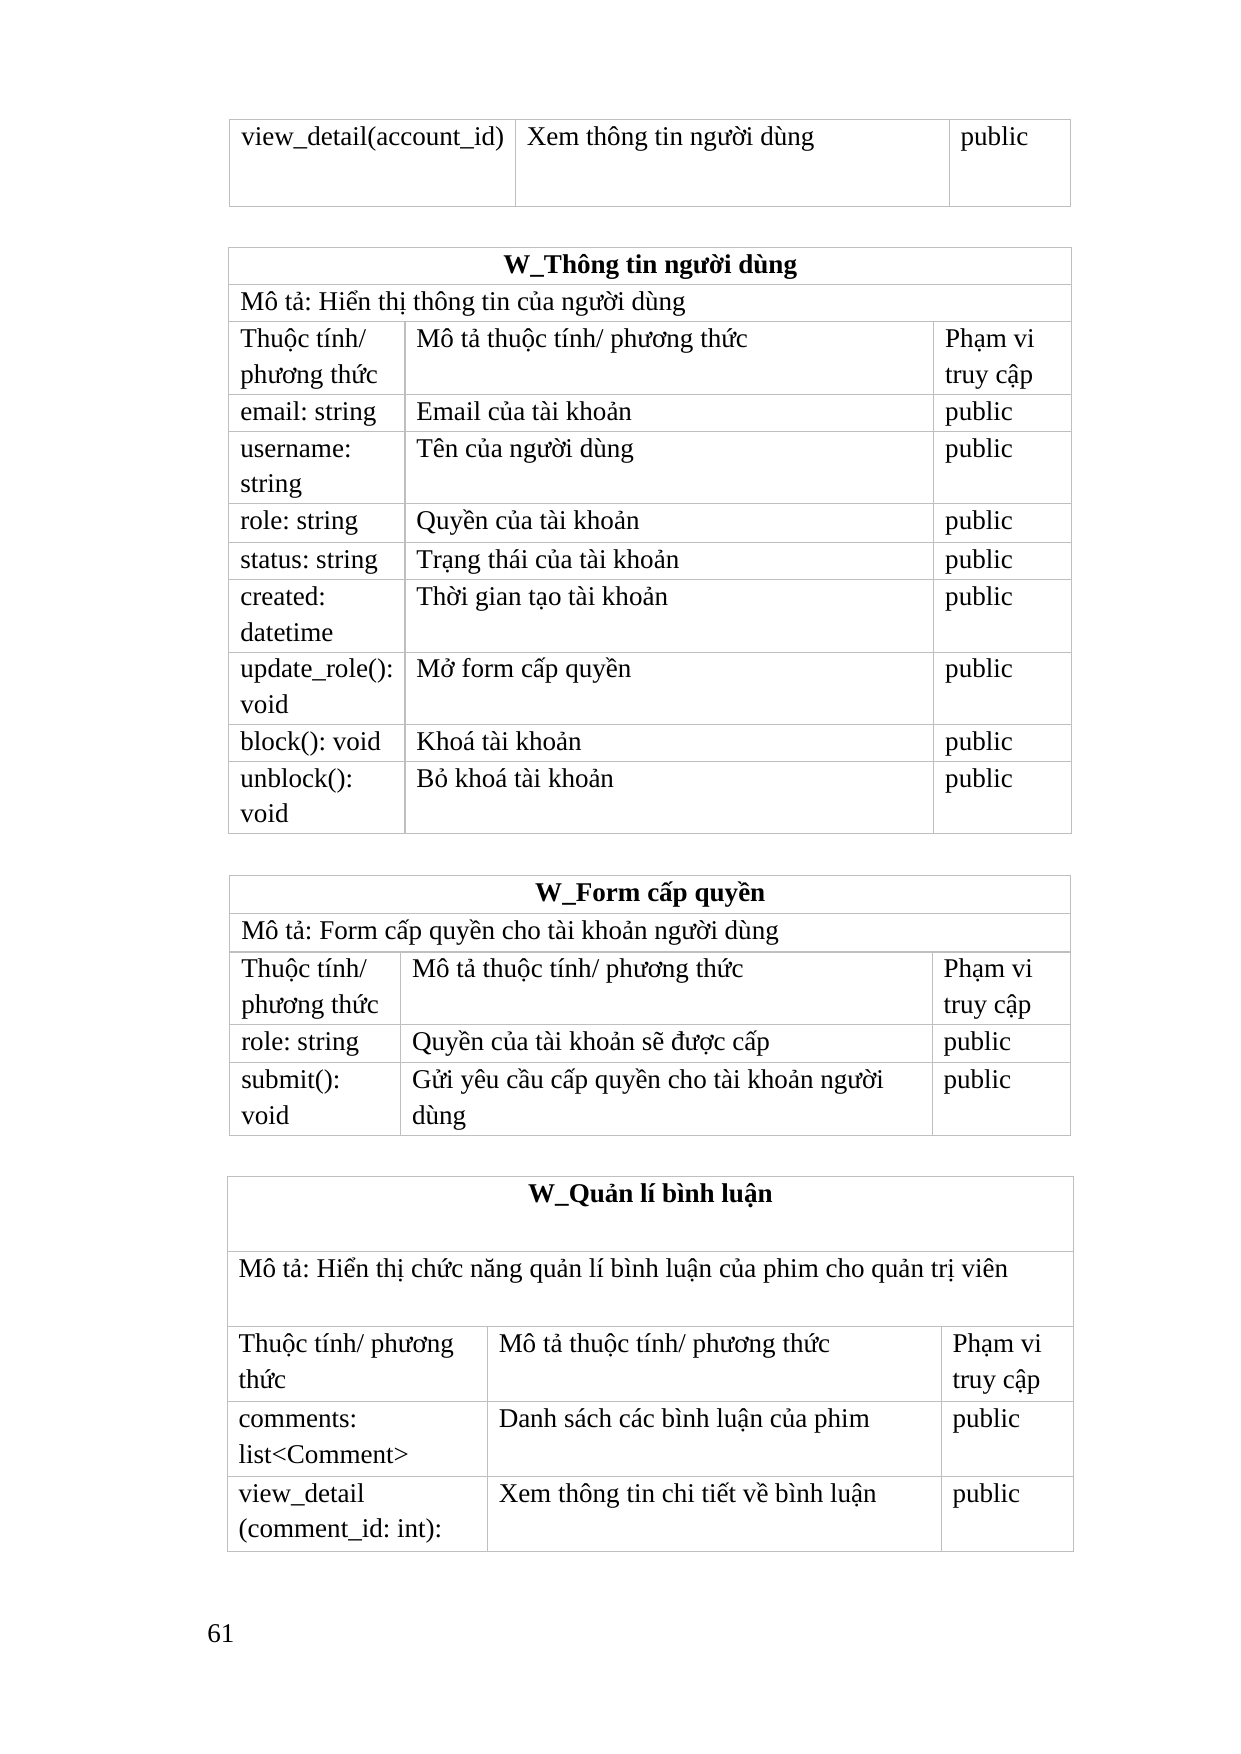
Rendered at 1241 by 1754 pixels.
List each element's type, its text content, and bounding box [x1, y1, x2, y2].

table_cell Gửi yêu cầu cấp quyền cho tài khoản người dùng [401, 1063, 932, 1135]
table_cell update_role(): void [229, 653, 404, 724]
table_cell role: string [230, 1025, 400, 1062]
table_cell Phạm vi truy cập [933, 953, 1070, 1024]
table_cell Phạm vi truy cập [934, 322, 1071, 394]
table_cell Tên của người dùng [406, 432, 933, 503]
table_cell Mở form cấp quyền [406, 653, 933, 724]
table_cell role: string [229, 504, 404, 542]
table_cell public [933, 1025, 1070, 1062]
table_cell Quyền của tài khoản sẽ được cấp [401, 1025, 932, 1062]
table_cell public [950, 120, 1070, 206]
table_header W_Thông tin người dùng [229, 248, 1071, 284]
table_cell Danh sách các bình luận của phim [488, 1402, 941, 1476]
table_cell public [942, 1402, 1073, 1476]
table_cell Mô tả thuộc tính/ phương thức [406, 322, 933, 394]
table_cell public [934, 543, 1071, 579]
table_header W_Quản lí bình luận [228, 1177, 1073, 1251]
table_cell public [933, 1063, 1070, 1135]
table_cell Trạng thái của tài khoản [406, 543, 933, 579]
table_cell Thời gian tạo tài khoản [406, 580, 933, 652]
table_cell public [934, 580, 1071, 652]
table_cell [228, 1477, 487, 1551]
table_cell public [934, 653, 1071, 724]
table_cell Khoá tài khoản [406, 725, 933, 761]
table_cell public [934, 395, 1071, 431]
table_cell created: datetime [229, 580, 404, 652]
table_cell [488, 1477, 941, 1551]
table_cell public [934, 432, 1071, 503]
table_cell Mô tả thuộc tính/ phương thức [401, 953, 932, 1024]
table_cell Xem thông tin người dùng [516, 120, 949, 206]
table_cell Bỏ khoá tài khoản [406, 762, 933, 833]
table_cell view_detail(account_id) [230, 120, 515, 206]
table_cell Email của tài khoản [406, 395, 933, 431]
table_cell Mô tả: Form cấp quyền cho tài khoản người dùng [230, 914, 1070, 951]
table_cell Quyền của tài khoản [406, 504, 933, 542]
table_cell username: string [229, 432, 404, 503]
table_cell email: string [229, 395, 404, 431]
table_cell submit(): void [230, 1063, 400, 1135]
table_header W_Form cấp quyền [230, 876, 1070, 913]
table_cell public [934, 725, 1071, 761]
table_cell block(): void [229, 725, 404, 761]
table_cell Thuộc tính/ phương thức [230, 953, 400, 1024]
table_cell Mô tả: Hiển thị thông tin của người dùng [229, 285, 1071, 321]
table_cell comments: list<Comment> [228, 1402, 487, 1476]
table_cell unblock(): void [229, 762, 404, 833]
table_cell Thuộc tính/ phương thức [229, 322, 404, 394]
table_cell Mô tả thuộc tính/ phương thức [488, 1327, 941, 1401]
table_cell Phạm vi truy cập [942, 1327, 1073, 1401]
table_cell public [934, 504, 1071, 542]
table_cell Thuộc tính/ phương thức [228, 1327, 487, 1401]
table_cell public [942, 1477, 1073, 1551]
table_cell Mô tả: Hiển thị chức năng quản lí bình luận của phim cho quản trị viên [228, 1252, 1073, 1326]
table_cell status: string [229, 543, 404, 579]
table_cell public [934, 762, 1071, 833]
